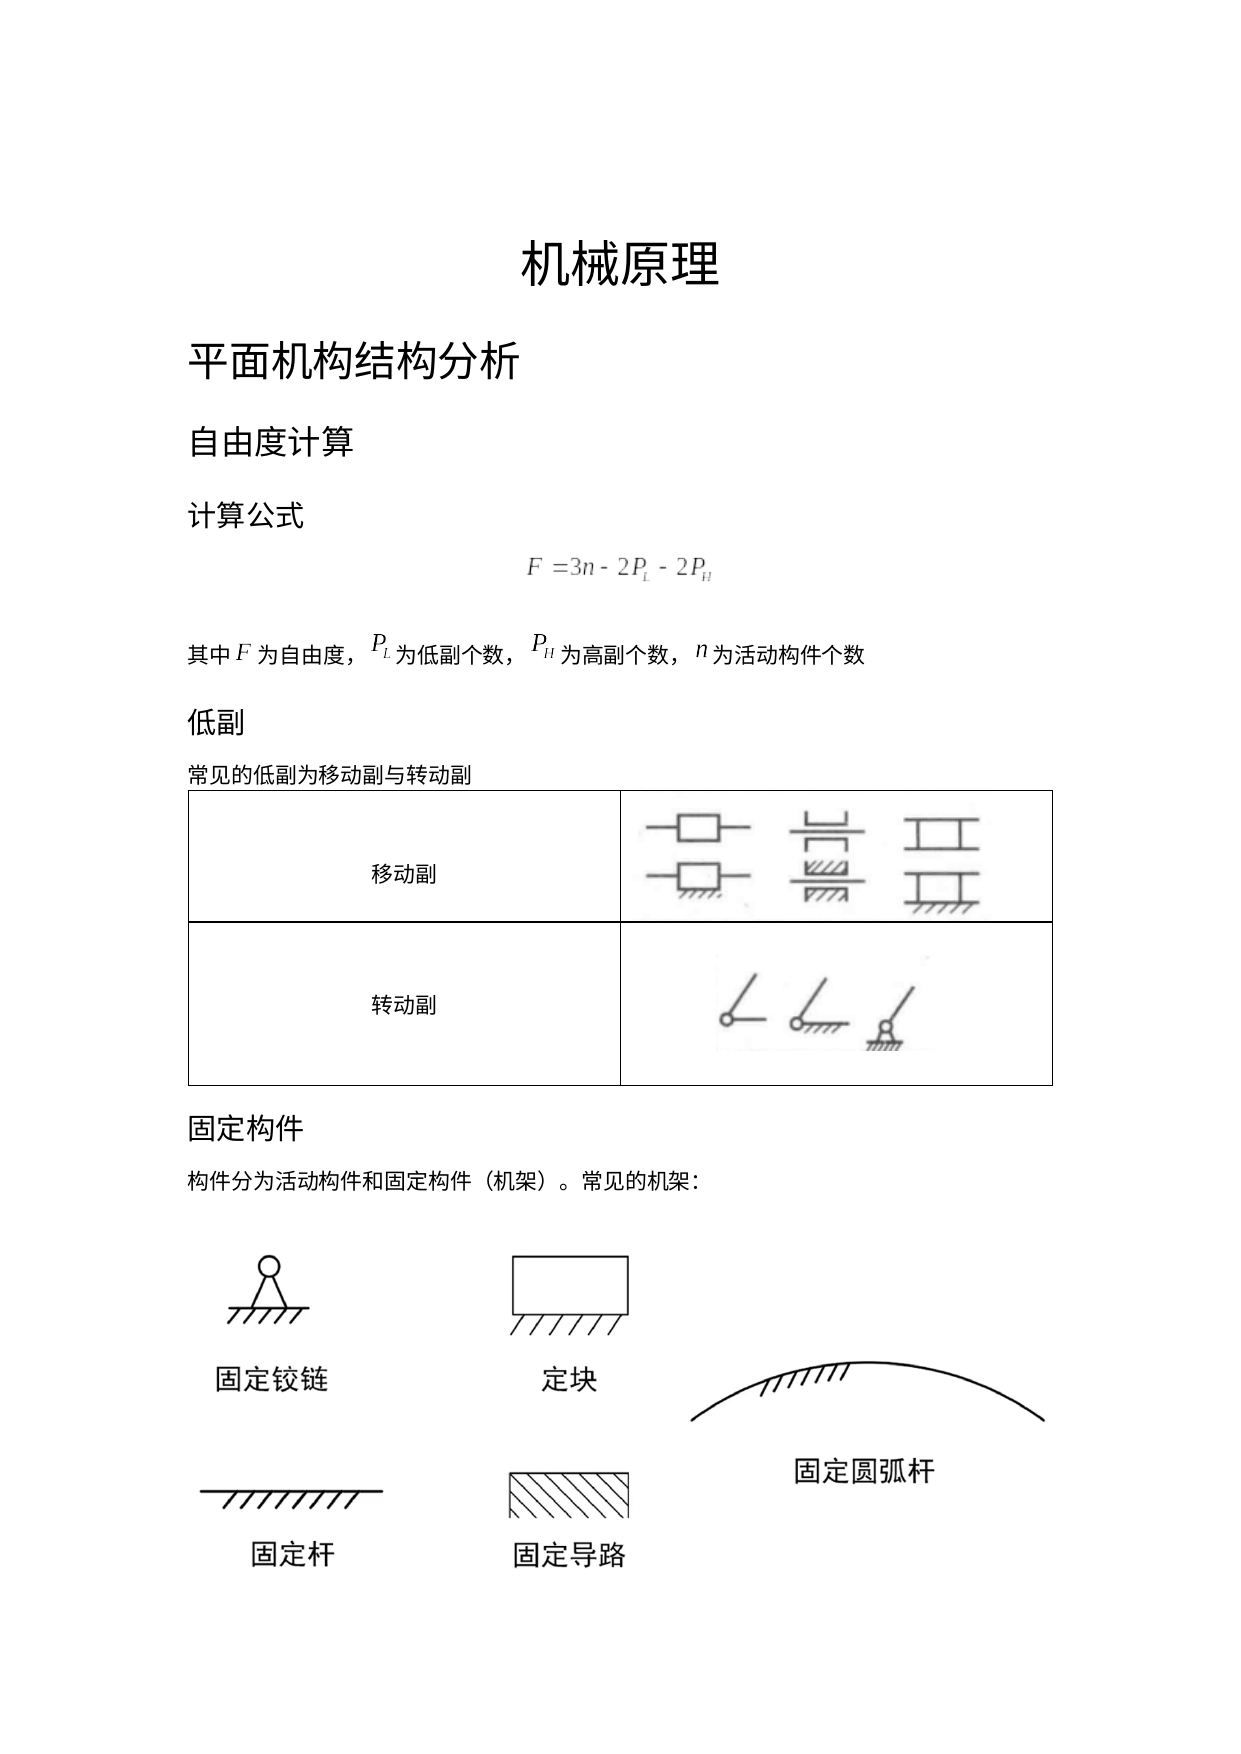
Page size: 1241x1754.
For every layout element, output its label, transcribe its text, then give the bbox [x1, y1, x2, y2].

text 其中为自由度，为低副个数，为高副个数，为活动构件个数 [187, 615, 1053, 680]
table_header [621, 791, 631, 921]
subtitle 机械原理 [187, 212, 1053, 309]
subtitle 固定构件 [187, 1094, 1053, 1159]
subtitle 自由度计算 [187, 408, 1053, 473]
picture [187, 1217, 1053, 1582]
picture [631, 791, 993, 921]
subtitle 低副 [187, 689, 1053, 754]
table_header [993, 791, 1052, 921]
picture [715, 954, 936, 1051]
table_cell 转动副 [189, 923, 620, 1085]
subtitle 平面机构结构分析 [187, 326, 1053, 391]
table_cell [621, 923, 1052, 1085]
text 构件分为活动构件和固定构件（机架）。常见的机架： [187, 1163, 1053, 1196]
text 常见的低副为移动副与转动副 [187, 758, 1053, 790]
table_header 移动副 [189, 791, 620, 921]
subtitle 计算公式 [187, 481, 1053, 546]
